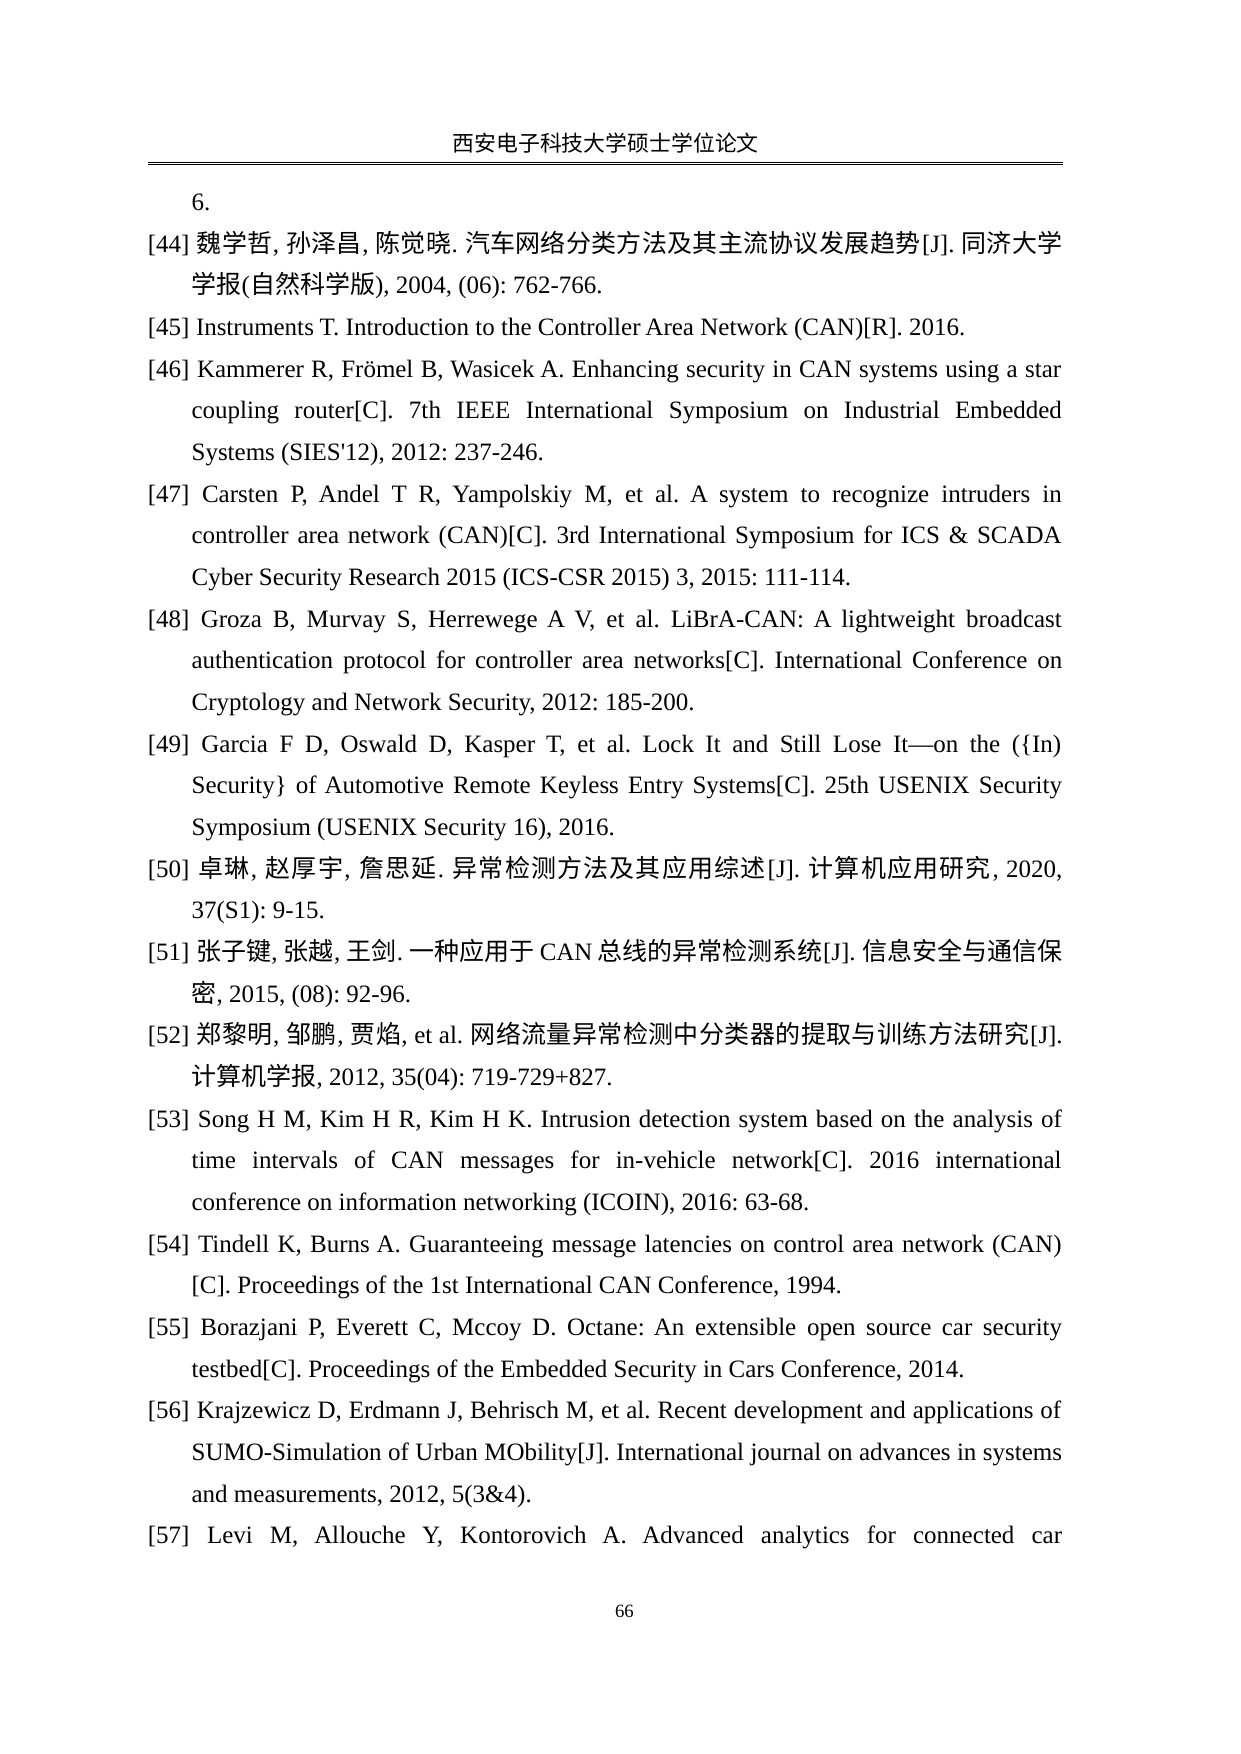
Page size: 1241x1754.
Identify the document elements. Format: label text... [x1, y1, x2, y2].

text [54] Tindell K, Burns A. Guaranteeing message latencies on control area network (CAN)[C]. Proceedings of the 1st International CAN Conference, 1994. [148, 1219, 1063, 1302]
text [49] Garcia F D, Oswald D, Kasper T, et al. Lock It and Still Lose It—on the ({In) Security} of Automotive Remote Keyless Entry Systems[C]. 25th USENIX Security Symposium (USENIX Security 16), 2016. [148, 719, 1063, 844]
text [52] 郑黎明, 邹鹏, 贾焰, et al. 网络流量异常检测中分类器的提取与训练方法研究[J]. 计算机学报, 2012, 35(04): 719-729+827. [148, 1011, 1063, 1094]
text [45] Instruments T. Introduction to the Controller Area Network (CAN)[R]. 2016. [148, 302, 1063, 344]
text [53] Song H M, Kim H R, Kim H K. Intrusion detection system based on the analysis of time intervals of CAN messages for in-vehicle network[C]. 2016 international conference on information networking (ICOIN), 2016: 63-68. [148, 1094, 1063, 1219]
text [50] 卓琳, 赵厚宇, 詹思延. 异常检测方法及其应用综述[J]. 计算机应用研究, 2020, 37(S1): 9-15. [148, 844, 1063, 927]
text [56] Krajzewicz D, Erdmann J, Behrisch M, et al. Recent development and applications of SUMO-Simulation of Urban MObility[J]. International journal on advances in systems and measurements, 2012, 5(3&4). [148, 1386, 1063, 1511]
text [47] Carsten P, Andel T R, Yampolskiy M, et al. A system to recognize intruders in controller area network (CAN)[C]. 3rd International Symposium for ICS & SCADA Cyber Security Research 2015 (ICS-CSR 2015) 3, 2015: 111-114. [148, 469, 1063, 594]
text [48] Groza B, Murvay S, Herrewege A V, et al. LiBrA-CAN: A lightweight broadcast authentication protocol for controller area networks[C]. International Conference on Cryptology and Network Security, 2012: 185-200. [148, 594, 1063, 719]
text [44] 魏学哲, 孙泽昌, 陈觉晓. 汽车网络分类方法及其主流协议发展趋势[J]. 同济大学学报(自然科学版), 2004, (06): 762-766. [148, 219, 1063, 302]
text [55] Borazjani P, Everett C, Mccoy D. Octane: An extensible open source car security testbed[C]. Proceedings of the Embedded Security in Cars Conference, 2014. [148, 1302, 1063, 1386]
text [51] 张子键, 张越, 王剑. 一种应用于CAN总线的异常检测系统[J]. 信息安全与通信保密, 2015, (08): 92-96. [148, 927, 1063, 1011]
text [46] Kammerer R, Frömel B, Wasicek A. Enhancing security in CAN systems using a star coupling router[C]. 7th IEEE International Symposium on Industrial Embedded Systems (SIES'12), 2012: 237-246. [148, 344, 1063, 469]
